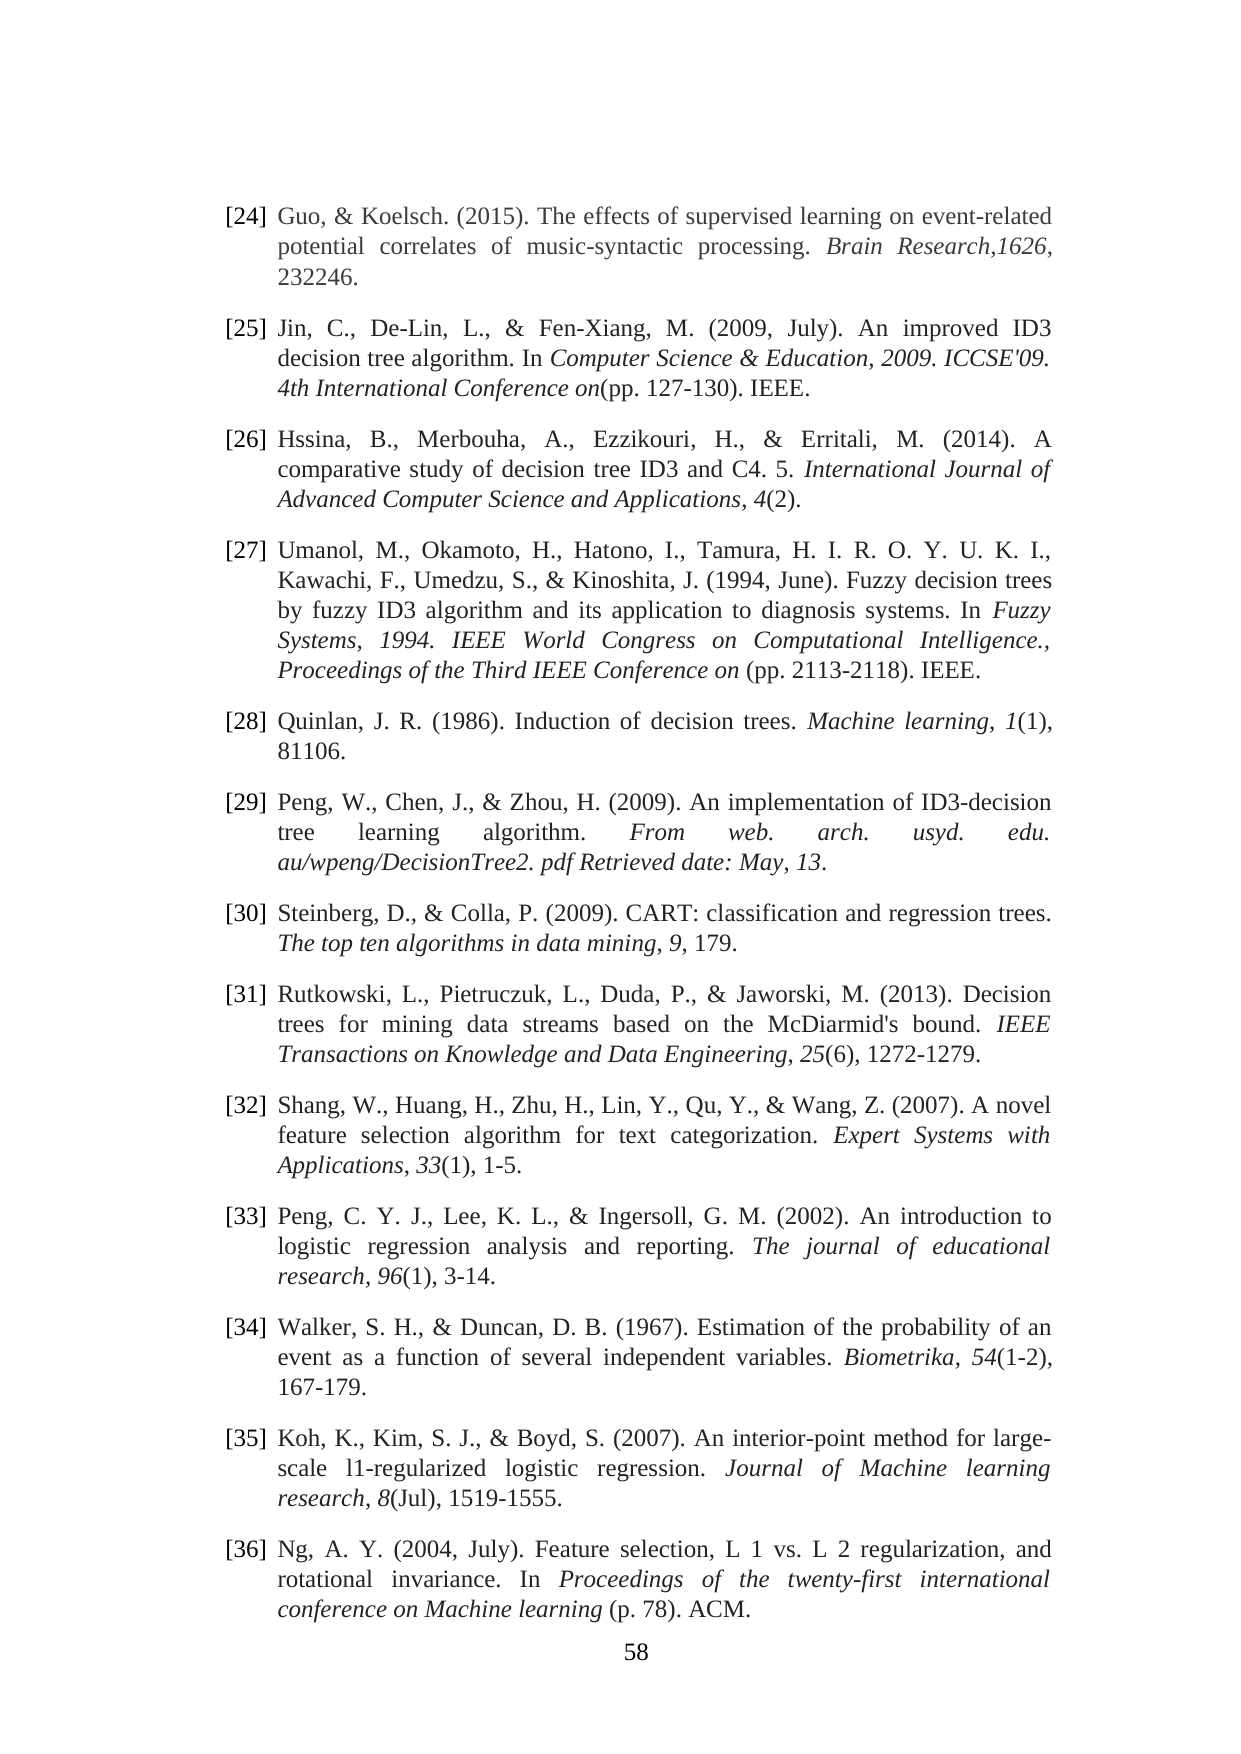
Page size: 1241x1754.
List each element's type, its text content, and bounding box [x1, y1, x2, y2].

list Shang, W., Huang, H., Zhu, H., Lin, Y., Qu, Y., & Wang, Z. (2007). A novel feature selection algorithm for text categorization. Expert Systems with Applications, 33(1), 1-5. [225, 1090, 1053, 1179]
list Ng, A. Y. (2004, July). Feature selection, L 1 vs. L 2 regularization, and rotational invariance. In Proceedings of the twenty-first international conference on Machine learning (p. 78). ACM. [225, 1534, 1053, 1623]
list Rutkowski, L., Pietruczuk, L., Duda, P., & Jaworski, M. (2013). Decision trees for mining data streams based on the McDiarmid's bound. IEEE Transactions on Knowledge and Data Engineering, 25(6), 1272-1279. [225, 979, 1053, 1068]
list Umanol, M., Okamoto, H., Hatono, I., Tamura, H. I. R. O. Y. U. K. I., Kawachi, F., Umedzu, S., & Kinoshita, J. (1994, June). Fuzzy decision trees by fuzzy ID3 algorithm and its application to diagnosis systems. In Fuzzy Systems, 1994. IEEE World Congress on Computational Intelligence., Proceedings of the Third IEEE Conference on (pp. 2113-2118). IEEE. [225, 535, 1053, 684]
list Walker, S. H., & Duncan, D. B. (1967). Estimation of the probability of an event as a function of several independent variables. Biometrika, 54(1-2), 167-179. [225, 1312, 1053, 1401]
list Koh, K., Kim, S. J., & Boyd, S. (2007). An interior-point method for large-scale l1-regularized logistic regression. Journal of Machine learning research, 8(Jul), 1519-1555. [225, 1423, 1053, 1512]
list Guo, & Koelsch. (2015). The effects of supervised learning on event-related potential correlates of music-syntactic processing. Brain Research,1626, 232246. [225, 201, 1053, 290]
list Peng, W., Chen, J., & Zhou, H. (2009). An implementation of ID3-decision tree learning algorithm. From web. arch. usyd. edu. au/wpeng/DecisionTree2. pdf Retrieved date: May, 13. [225, 787, 1053, 876]
list Hssina, B., Merbouha, A., Ezzikouri, H., & Erritali, M. (2014). A comparative study of decision tree ID3 and C4. 5. International Journal of Advanced Computer Science and Applications, 4(2). [225, 424, 1053, 513]
list Quinlan, J. R. (1986). Induction of decision trees. Machine learning, 1(1), 81106. [225, 706, 1053, 765]
list Jin, C., De-Lin, L., & Fen-Xiang, M. (2009, July). An improved ID3 decision tree algorithm. In Computer Science & Education, 2009. ICCSE'09. 4th International Conference on(pp. 127-130). IEEE. [225, 313, 1053, 402]
list Peng, C. Y. J., Lee, K. L., & Ingersoll, G. M. (2002). An introduction to logistic regression analysis and reporting. The journal of educational research, 96(1), 3-14. [225, 1201, 1053, 1290]
list Steinberg, D., & Colla, P. (2009). CART: classification and regression trees. The top ten algorithms in data mining, 9, 179. [225, 898, 1053, 957]
